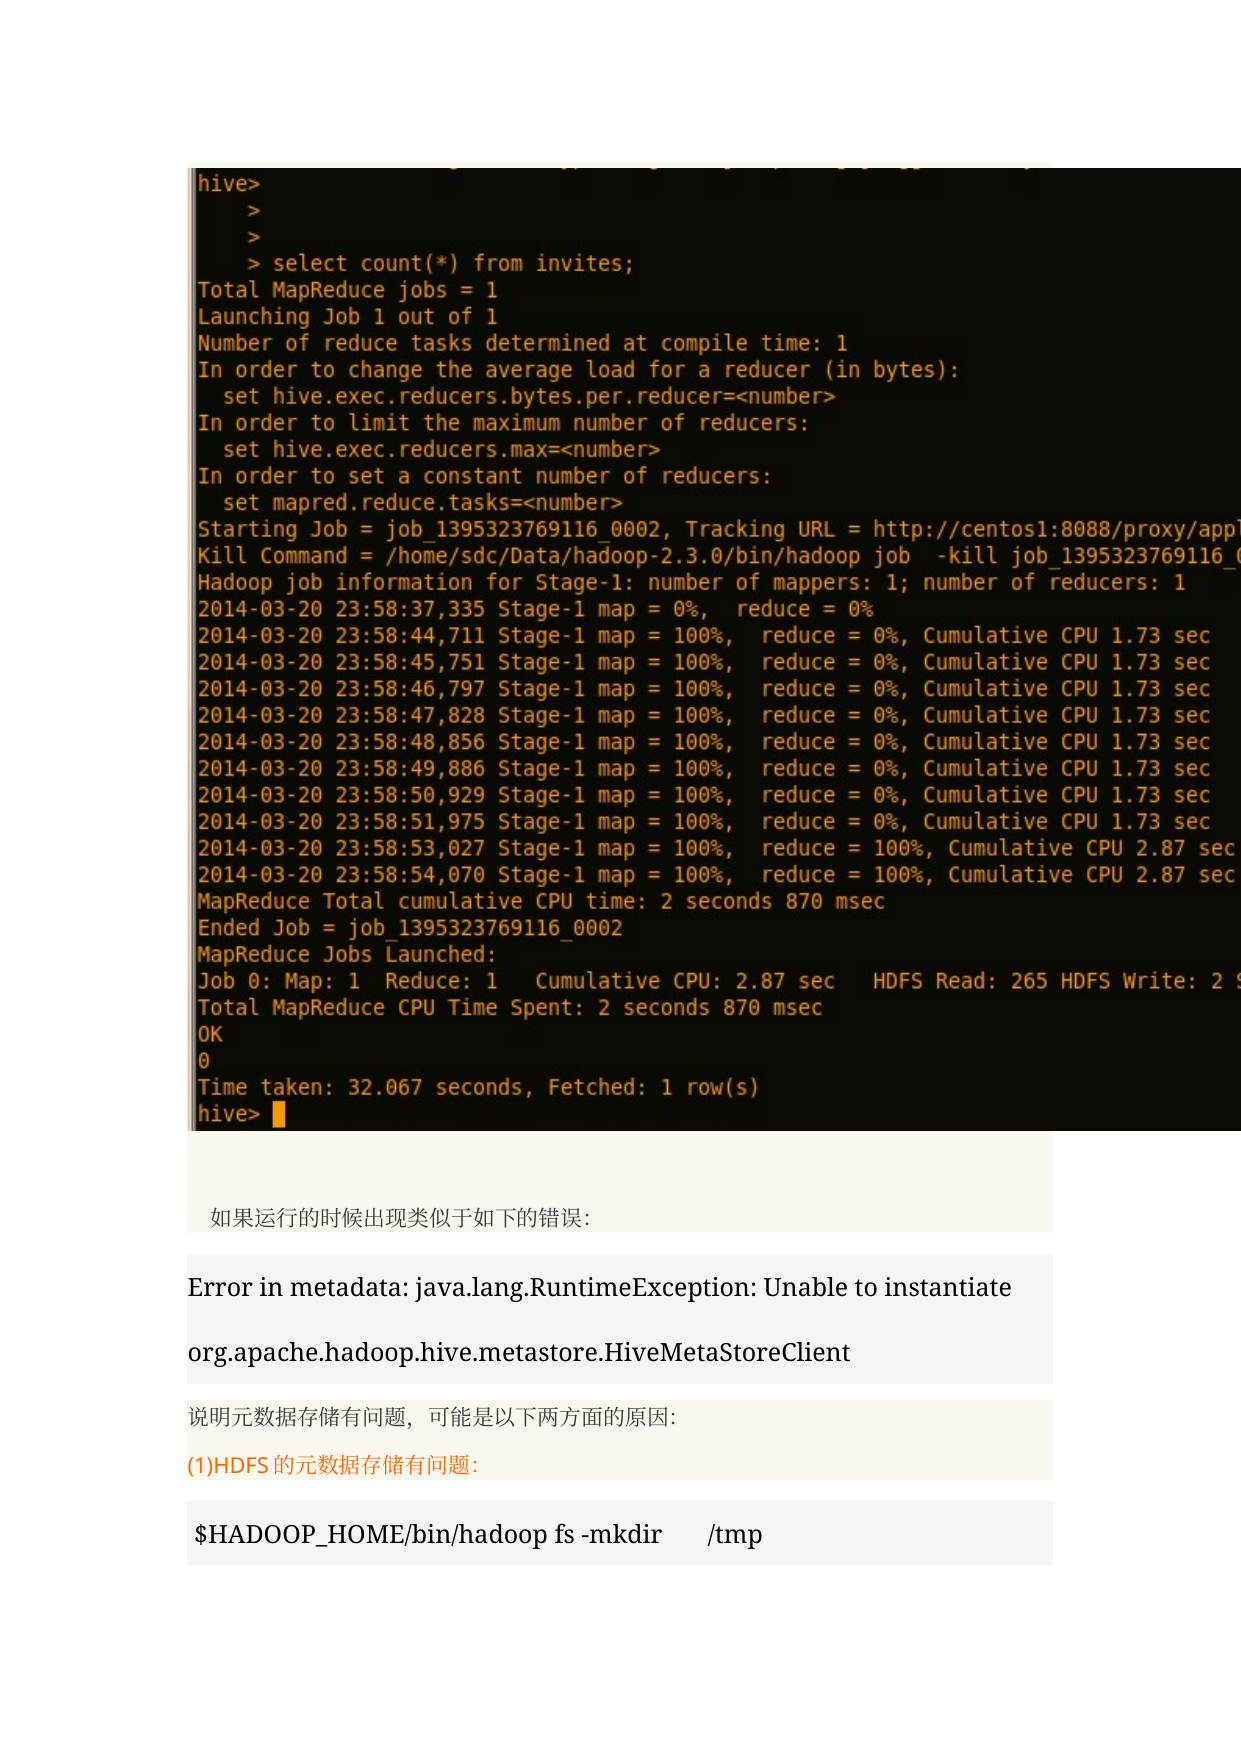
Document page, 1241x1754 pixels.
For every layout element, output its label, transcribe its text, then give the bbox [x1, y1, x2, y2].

text Error in metadata: java.lang.RuntimeException: Unable to instantiate org.apache.hadoop.hive.metastore.HiveMetaStoreClient [187, 1254, 1053, 1384]
text 如果运行的时候出现类似于如下的错误： [187, 1201, 1053, 1233]
picture [187, 168, 1241, 1131]
text 说明元数据存储有问题，可能是以下两方面的原因： [187, 1400, 1053, 1432]
text (1)HDFS的元数据存储有问题： [187, 1448, 1053, 1480]
text $HADOOP_HOME/bin/hadoop fs -mkdir /tmp [187, 1501, 1053, 1566]
